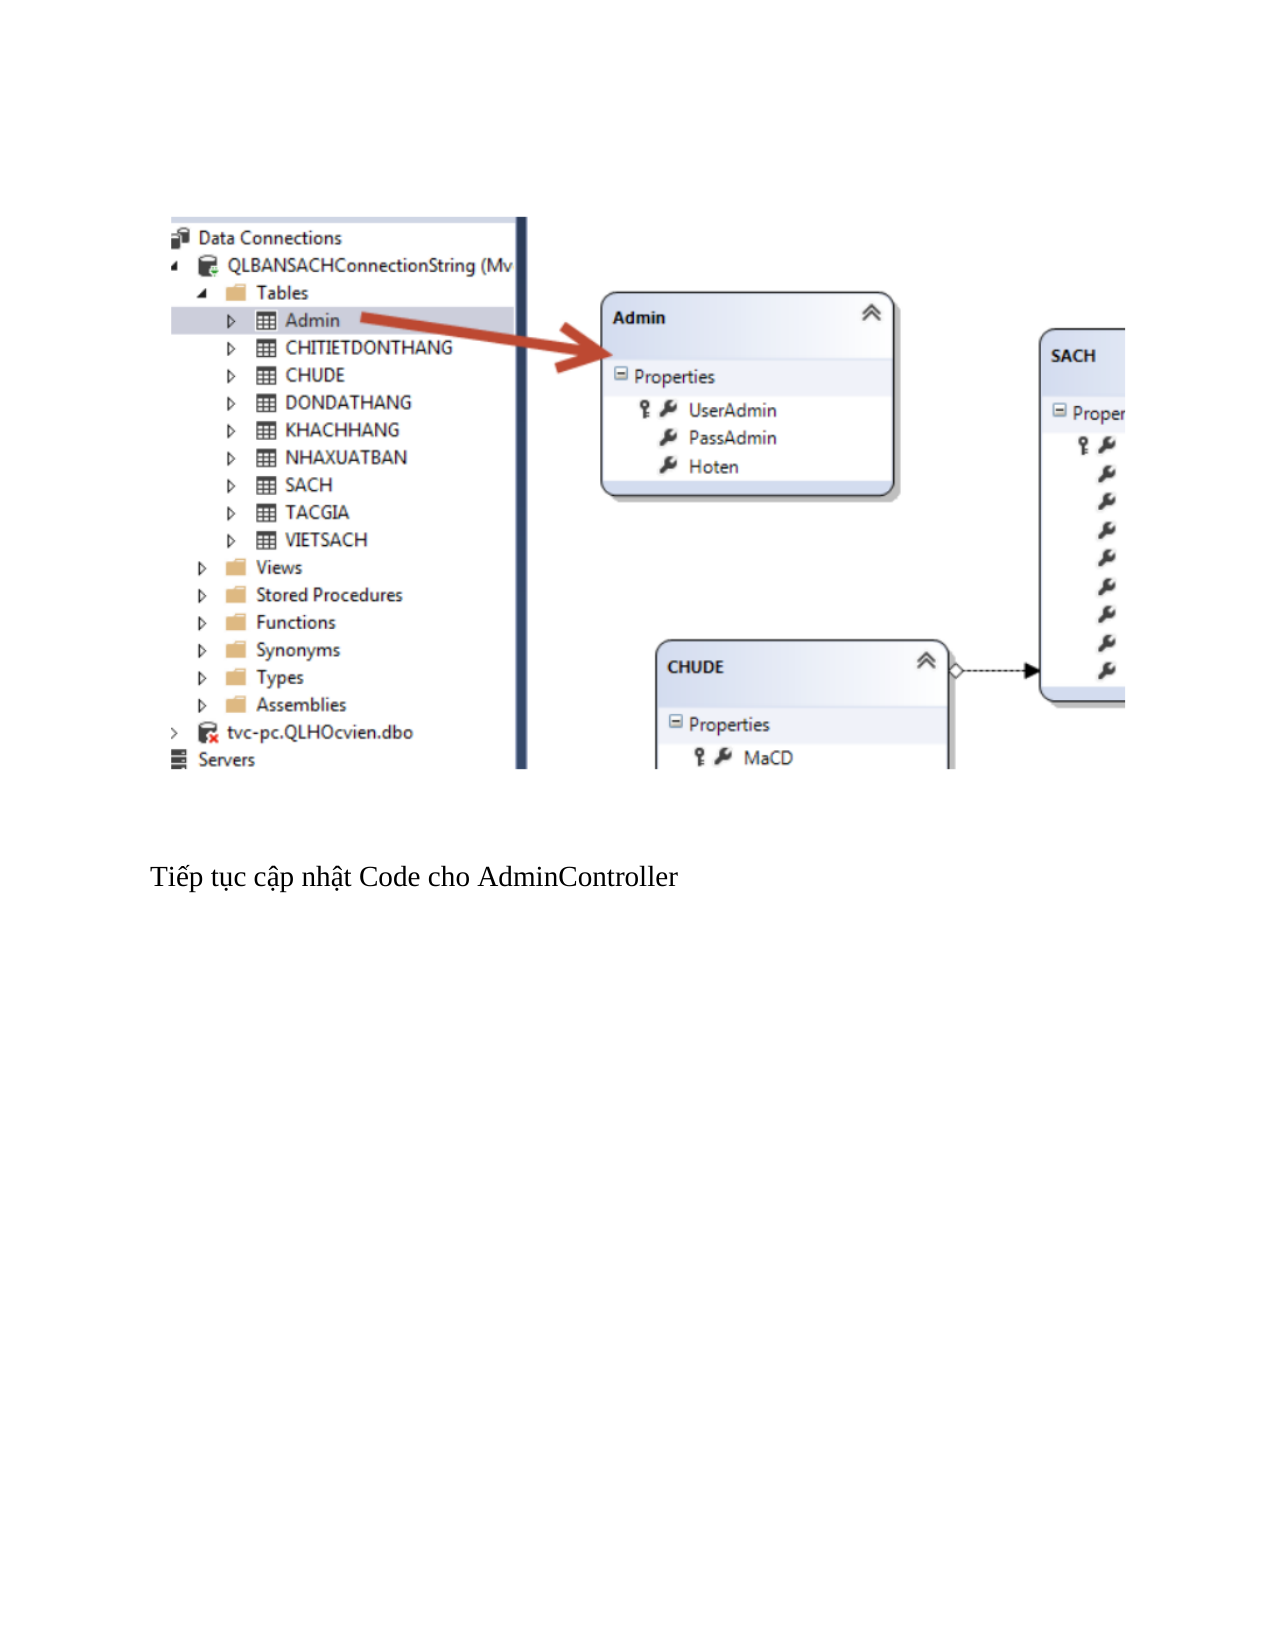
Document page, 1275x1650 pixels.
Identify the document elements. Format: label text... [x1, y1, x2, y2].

text Tiếp tục cập nhật Code cho AdminController [150, 859, 1125, 893]
picture [150, 202, 1125, 788]
